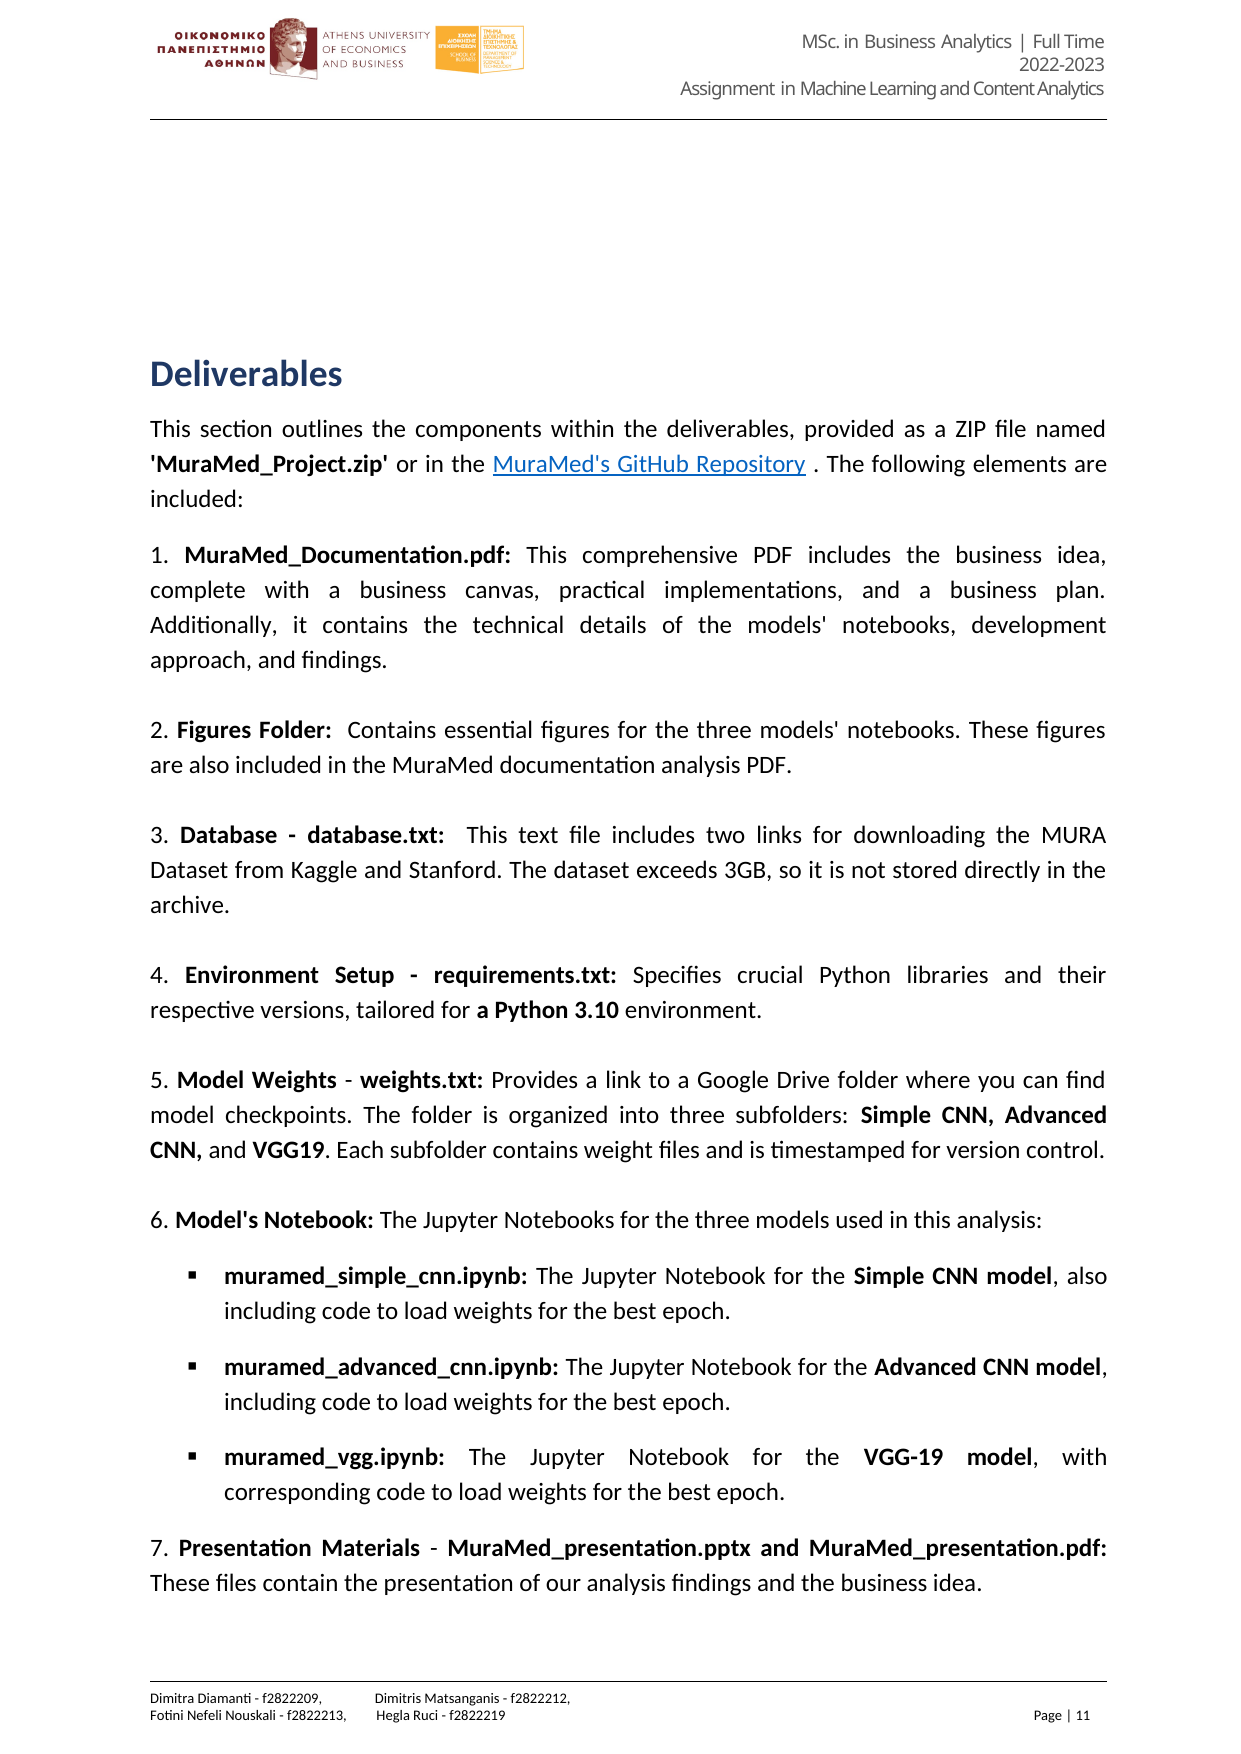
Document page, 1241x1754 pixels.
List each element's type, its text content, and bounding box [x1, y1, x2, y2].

picture [151, 17, 526, 82]
text 7. Presentation Materials - MuraMed_presentation.pptx and MuraMed_presentation.pdf: These files contain the presentation of our analysis findings and the business idea. [150, 1532, 1107, 1598]
text 1. MuraMed_Documentation.pdf: This comprehensive PDF includes the business idea, complete with a business canvas, practical implementations, and a business plan. Additionally, it contains the technical details of the models' notebooks, development approach, and findings. [150, 539, 1107, 674]
subtitle Deliverables [150, 350, 1107, 396]
list muramed_simple_cnn.ipynb: The Jupyter Notebook for the Simple CNN model, also including code to load weights for the best epoch. [186, 1260, 1107, 1325]
text 4. Environment Setup - requirements.txt: Specifies crucial Python libraries and their respective versions, tailored for a Python 3.10 environment. [150, 959, 1107, 1024]
text 3. Database - database.txt: This text file includes two links for downloading the MURA Dataset from Kaggle and Stanford. The dataset exceeds 3GB, so it is not stored directly in the archive. [150, 819, 1107, 919]
text This section outlines the components within the deliverables, provided as a ZIP file named 'MuraMed_Project.zip' or in the MuraMed's GitHub Repository . The following elements are included: [150, 413, 1107, 514]
text 6. Model's Notebook: The Jupyter Notebooks for the three models used in this analysis: [150, 1204, 1107, 1234]
list muramed_vgg.ipynb: The Jupyter Notebook for the VGG-19 model, with corresponding code to load weights for the best epoch. [186, 1442, 1107, 1507]
text 5. Model Weights - weights.txt: Provides a link to a Google Drive folder where you can find model checkpoints. The folder is organized into three subfolders: Simple CNN, Advanced CNN, and VGG19. Each subfolder contains weight files and is timestamped for version control. [150, 1064, 1107, 1164]
text 2. Figures Folder: Contains essential figures for the three models' notebooks. These figures are also included in the MuraMed documentation analysis PDF. [150, 714, 1107, 779]
list muramed_advanced_cnn.ipynb: The Jupyter Notebook for the Advanced CNN model, including code to load weights for the best epoch. [186, 1351, 1107, 1416]
